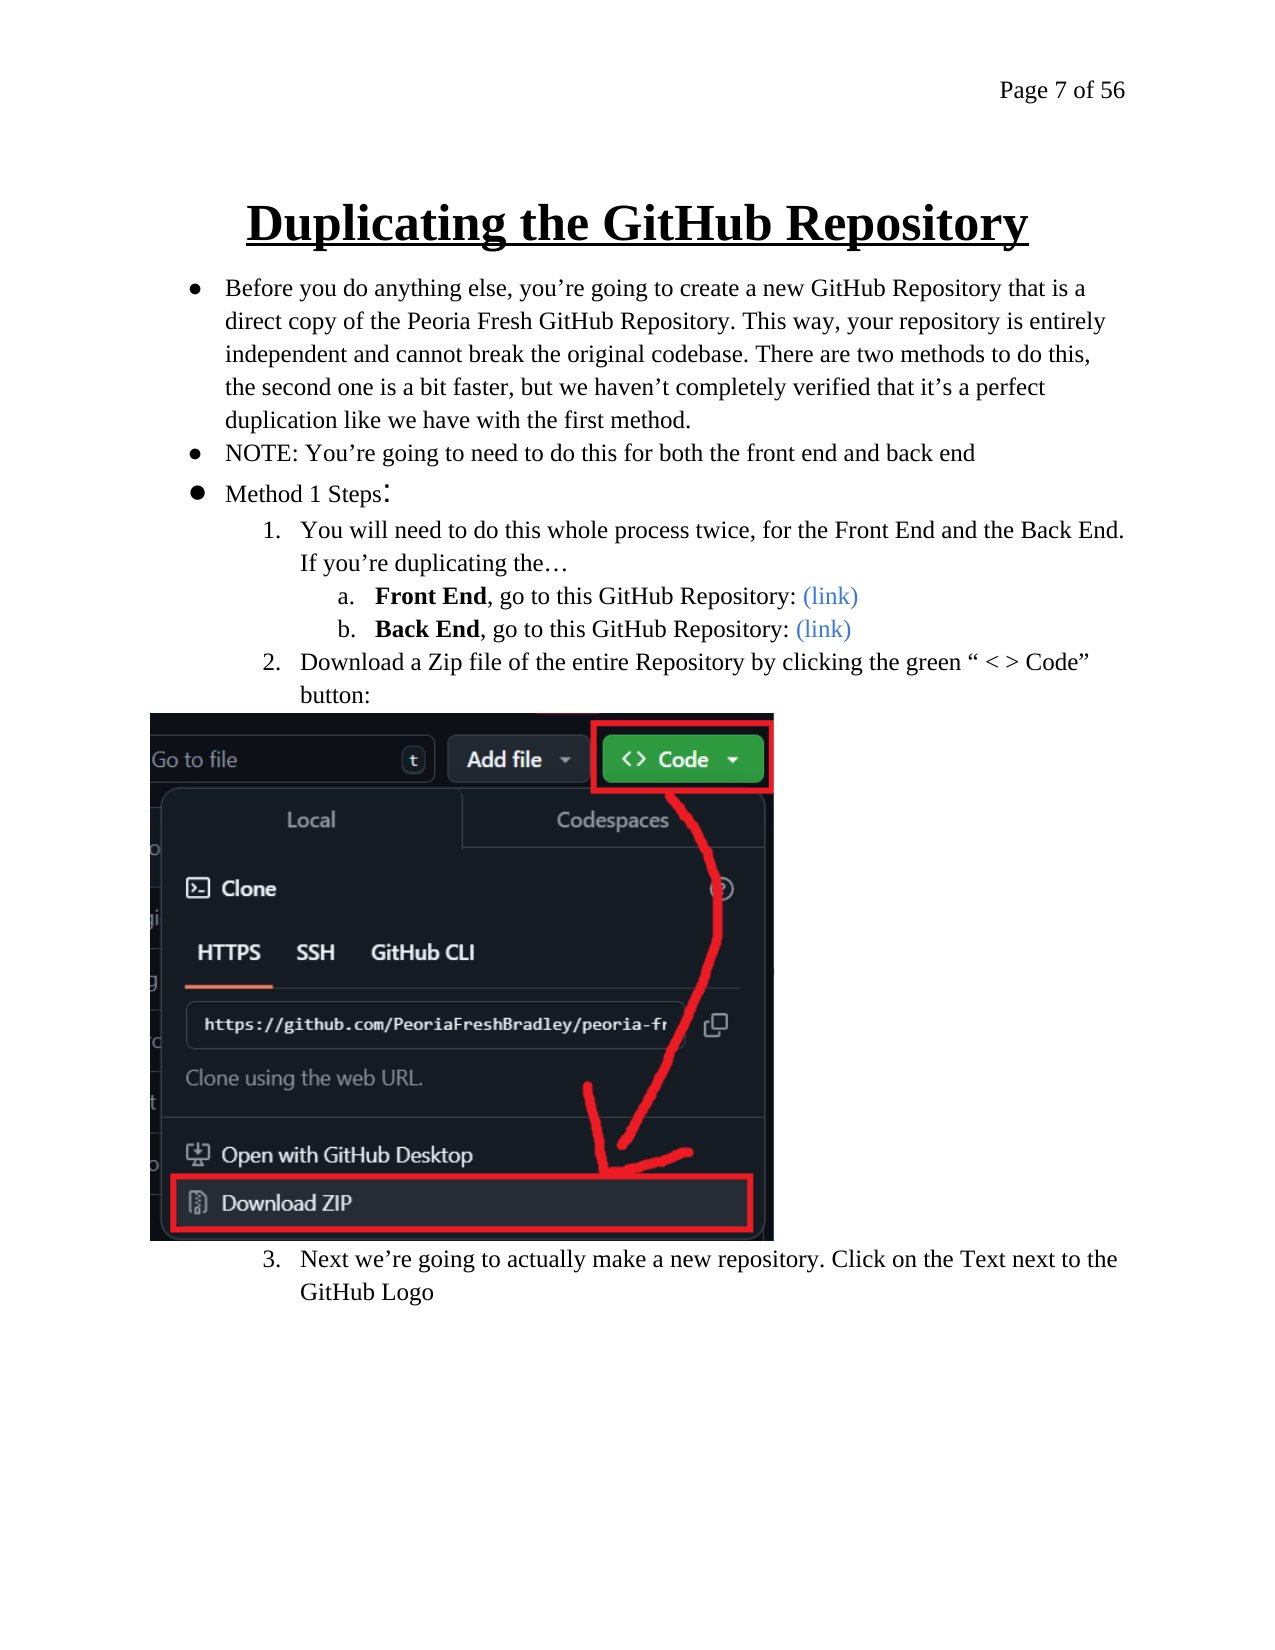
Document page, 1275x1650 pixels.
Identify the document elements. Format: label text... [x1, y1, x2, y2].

list Before you do anything else, you’re going to create a new GitHub Repository that is a direct copy of the Peoria Fresh GitHub Repository. This way, your repository is entirely independent and cannot break the original codebase. There are two methods to do this, the second one is a bit faster, but we haven’t completely verified that it’s a perfect duplication like we have with the first method. [187, 273, 1125, 434]
list NOTE: You’re going to need to do this for both the front end and back end [187, 438, 1125, 467]
subtitle Duplicating the GitHub Repository [150, 192, 1125, 252]
subtitle Method 1 Steps: [187, 471, 1125, 509]
list Next we’re going to actually make a new repository. Click on the Text next to the GitHub Logo [262, 1244, 1125, 1306]
list Front End, go to this GitHub Repository: (link) [337, 581, 1125, 610]
list Back End, go to this GitHub Repository: (link) [337, 614, 1125, 643]
picture [150, 713, 775, 1241]
list You will need to do this whole process twice, for the Front End and the Back End. If you’re duplicating the… [262, 515, 1125, 577]
list Download a Zip file of the entire Repository by clicking the green “ < > Code” button: [262, 647, 1125, 709]
